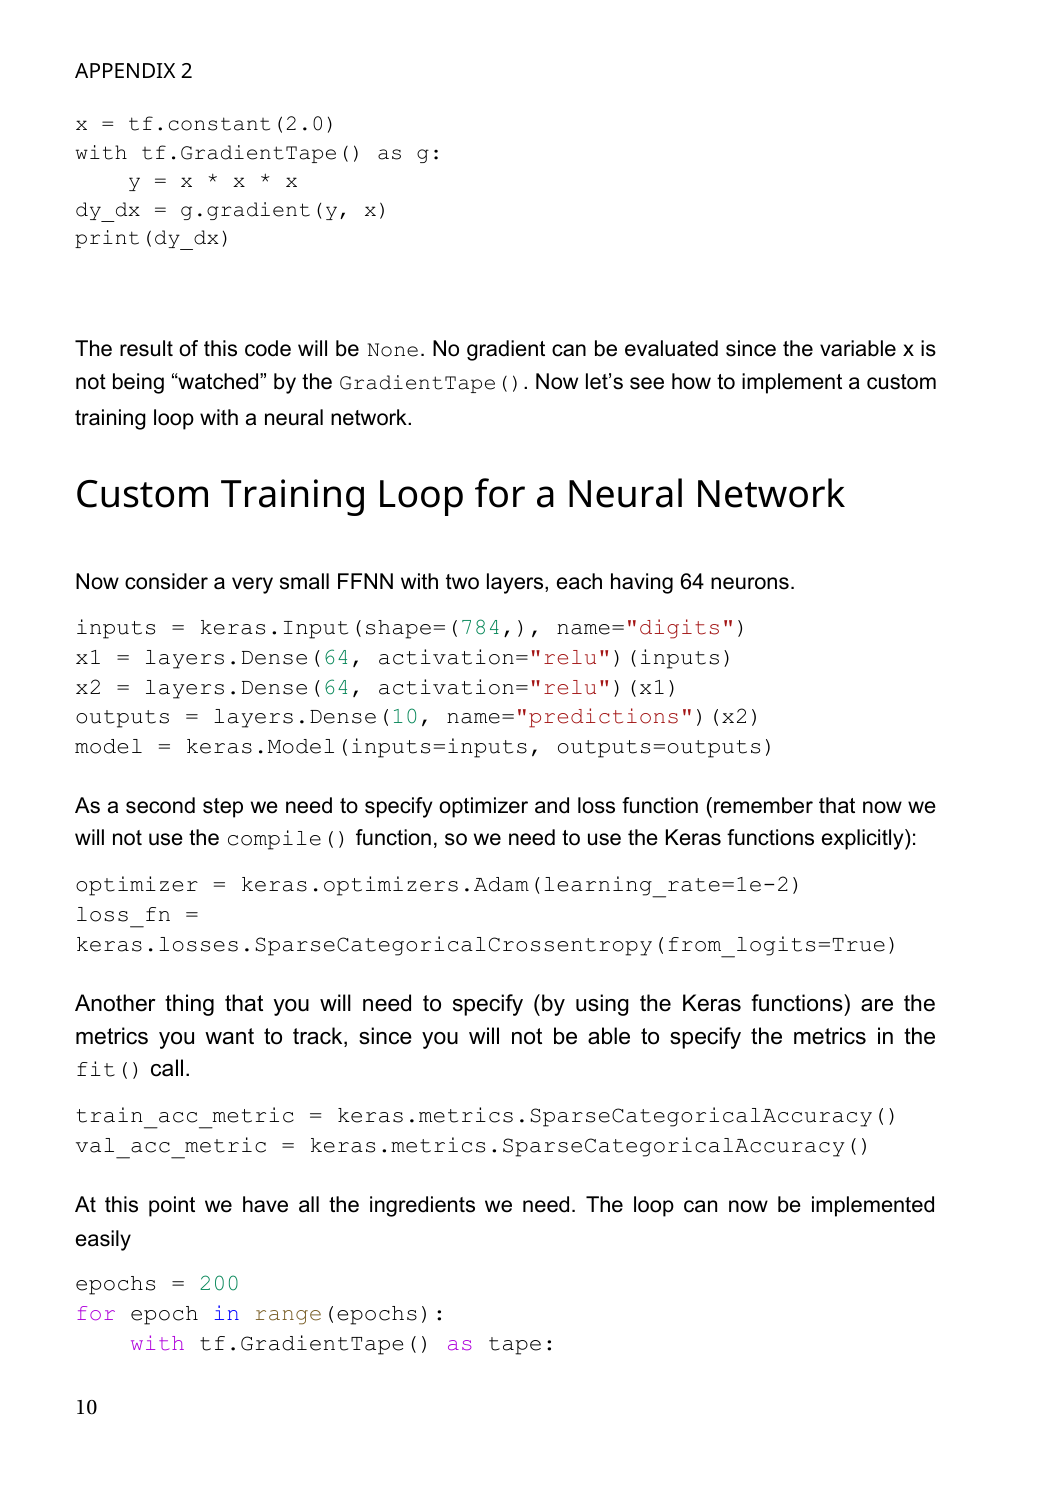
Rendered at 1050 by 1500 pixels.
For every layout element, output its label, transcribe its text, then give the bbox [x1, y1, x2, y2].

text outputs = layers.Dense(10, name="predictions")(x2) [75, 705, 937, 731]
text with tf.GradientTape() as g: [75, 141, 937, 166]
text with tf.GradientTape() as tape: [75, 1331, 937, 1357]
text Another thing that you will need to specify (by using the Keras functions) are the metrics you want to track, since you will not be able to specify the metrics in the fit() call. [75, 983, 937, 1083]
text val_acc_metric = keras.metrics.SparseCategoricalAccuracy() [75, 1133, 937, 1159]
text x = tf.constant(2.0) [75, 112, 937, 137]
text The result of this code will be None. No gradient can be evaluated since the variable x is not being “watched” by the GradientTape(). Now let’s see how to implement a custom training loop with a neural network. [75, 330, 937, 430]
text x2 = layers.Dense(64, activation="relu")(x1) [75, 675, 937, 701]
text optimizer = keras.optimizers.Adam(learning_rate=1e-2) [75, 873, 937, 899]
text model = keras.Model(inputs=inputs, outputs=outputs) [75, 734, 937, 761]
text loss_fn = keras.losses.SparseCategoricalCrossentropy(from_logits=True) [75, 902, 937, 958]
text epochs = 200 [75, 1272, 937, 1298]
text for epoch in range(epochs): [75, 1301, 937, 1327]
text print(dy_dx) [75, 226, 937, 251]
text train_acc_metric = keras.metrics.SparseCategoricalAccuracy() [75, 1104, 937, 1130]
text x1 = layers.Dense(64, activation="relu")(inputs) [75, 645, 937, 671]
text y = x * x * x [75, 169, 937, 194]
text Now consider a very small FFNN with two layers, each having 64 neurons. [75, 561, 937, 594]
text As a second step we need to specify optimizer and loss function (remember that now we will not use the compile() function, so we need to use the Keras functions explicitly): [75, 785, 937, 852]
text At this point we have all the ingredients we need. The loop can now be implemented easily [75, 1184, 937, 1251]
text inputs = keras.Input(shape=(784,), name="digits") [75, 615, 937, 641]
subtitle Custom Training Loop for a Neural Network [75, 467, 937, 518]
text dy_dx = g.gradient(y, x) [75, 198, 937, 223]
